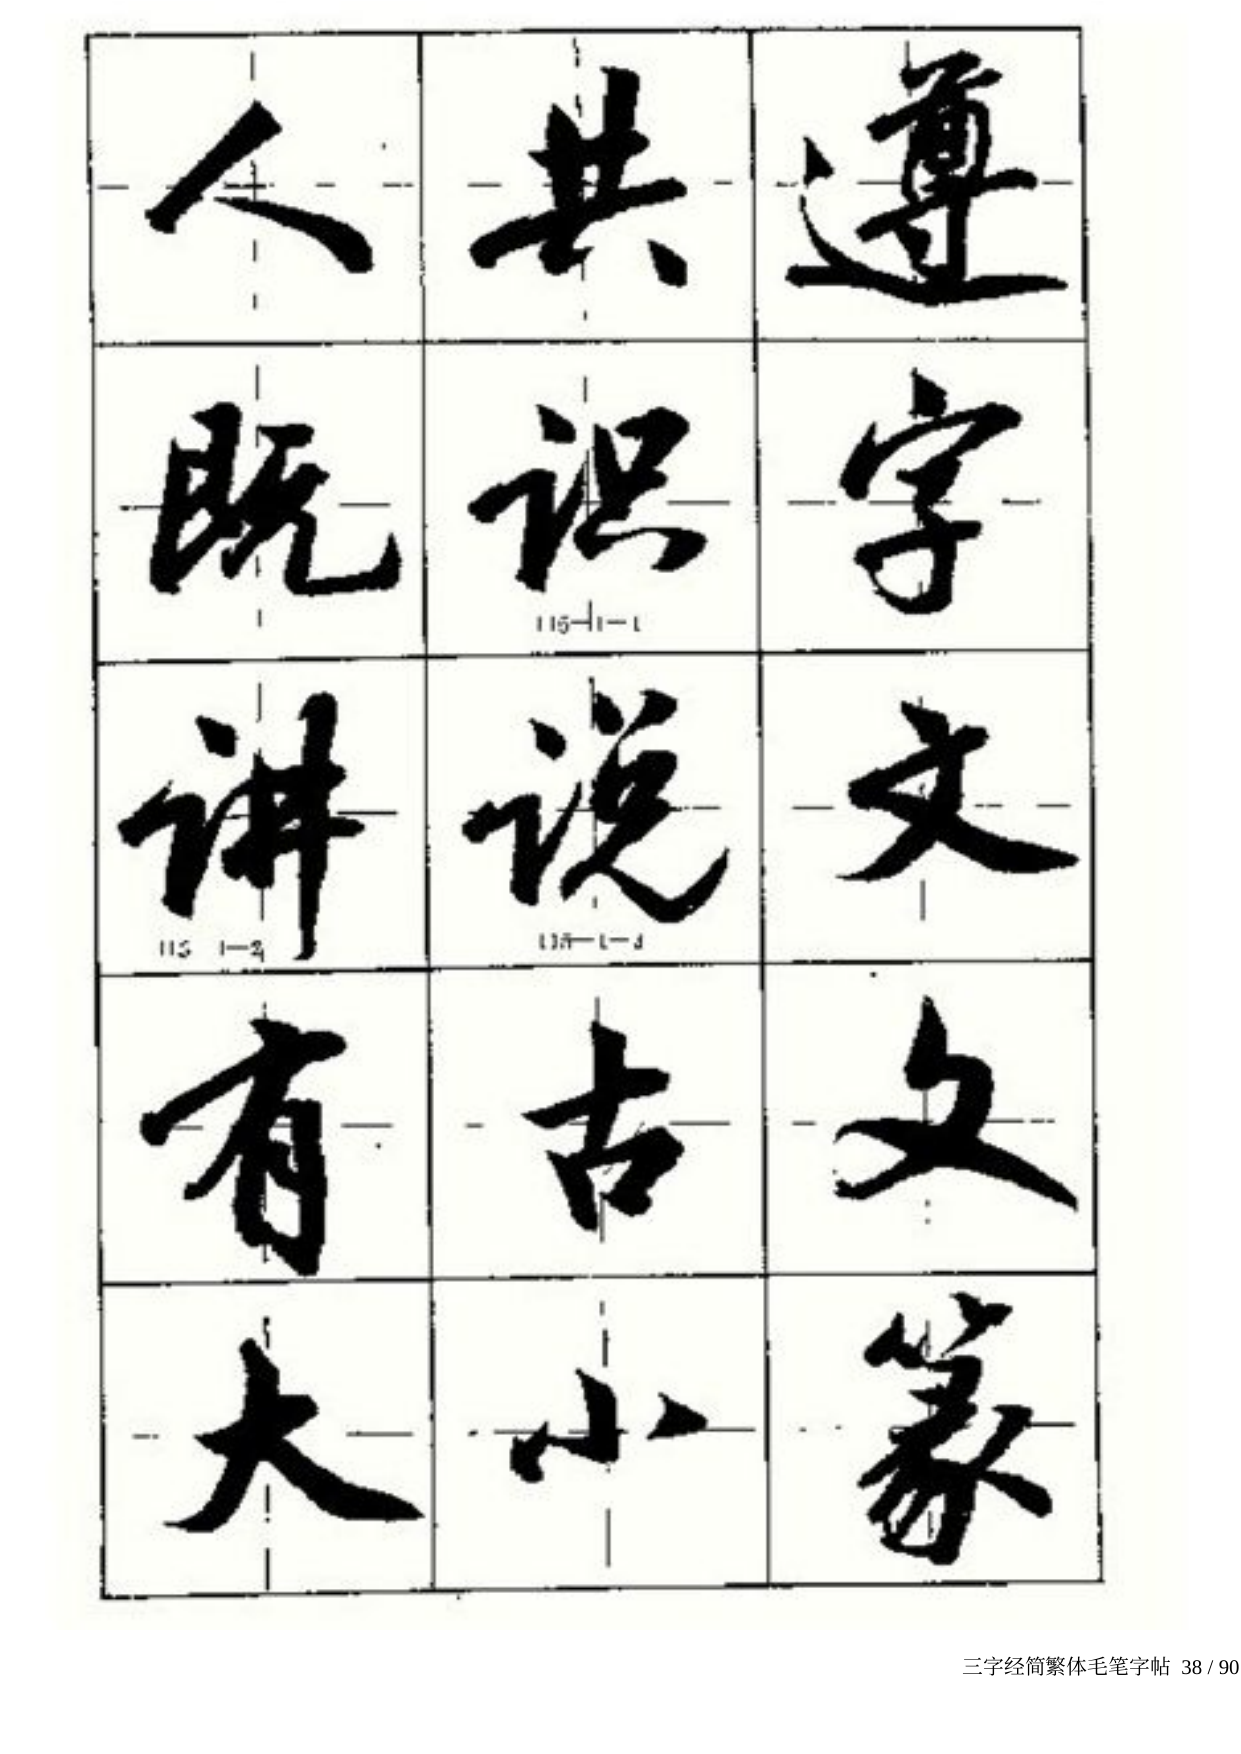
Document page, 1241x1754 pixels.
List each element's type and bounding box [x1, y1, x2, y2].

picture [45, 1, 1195, 1630]
